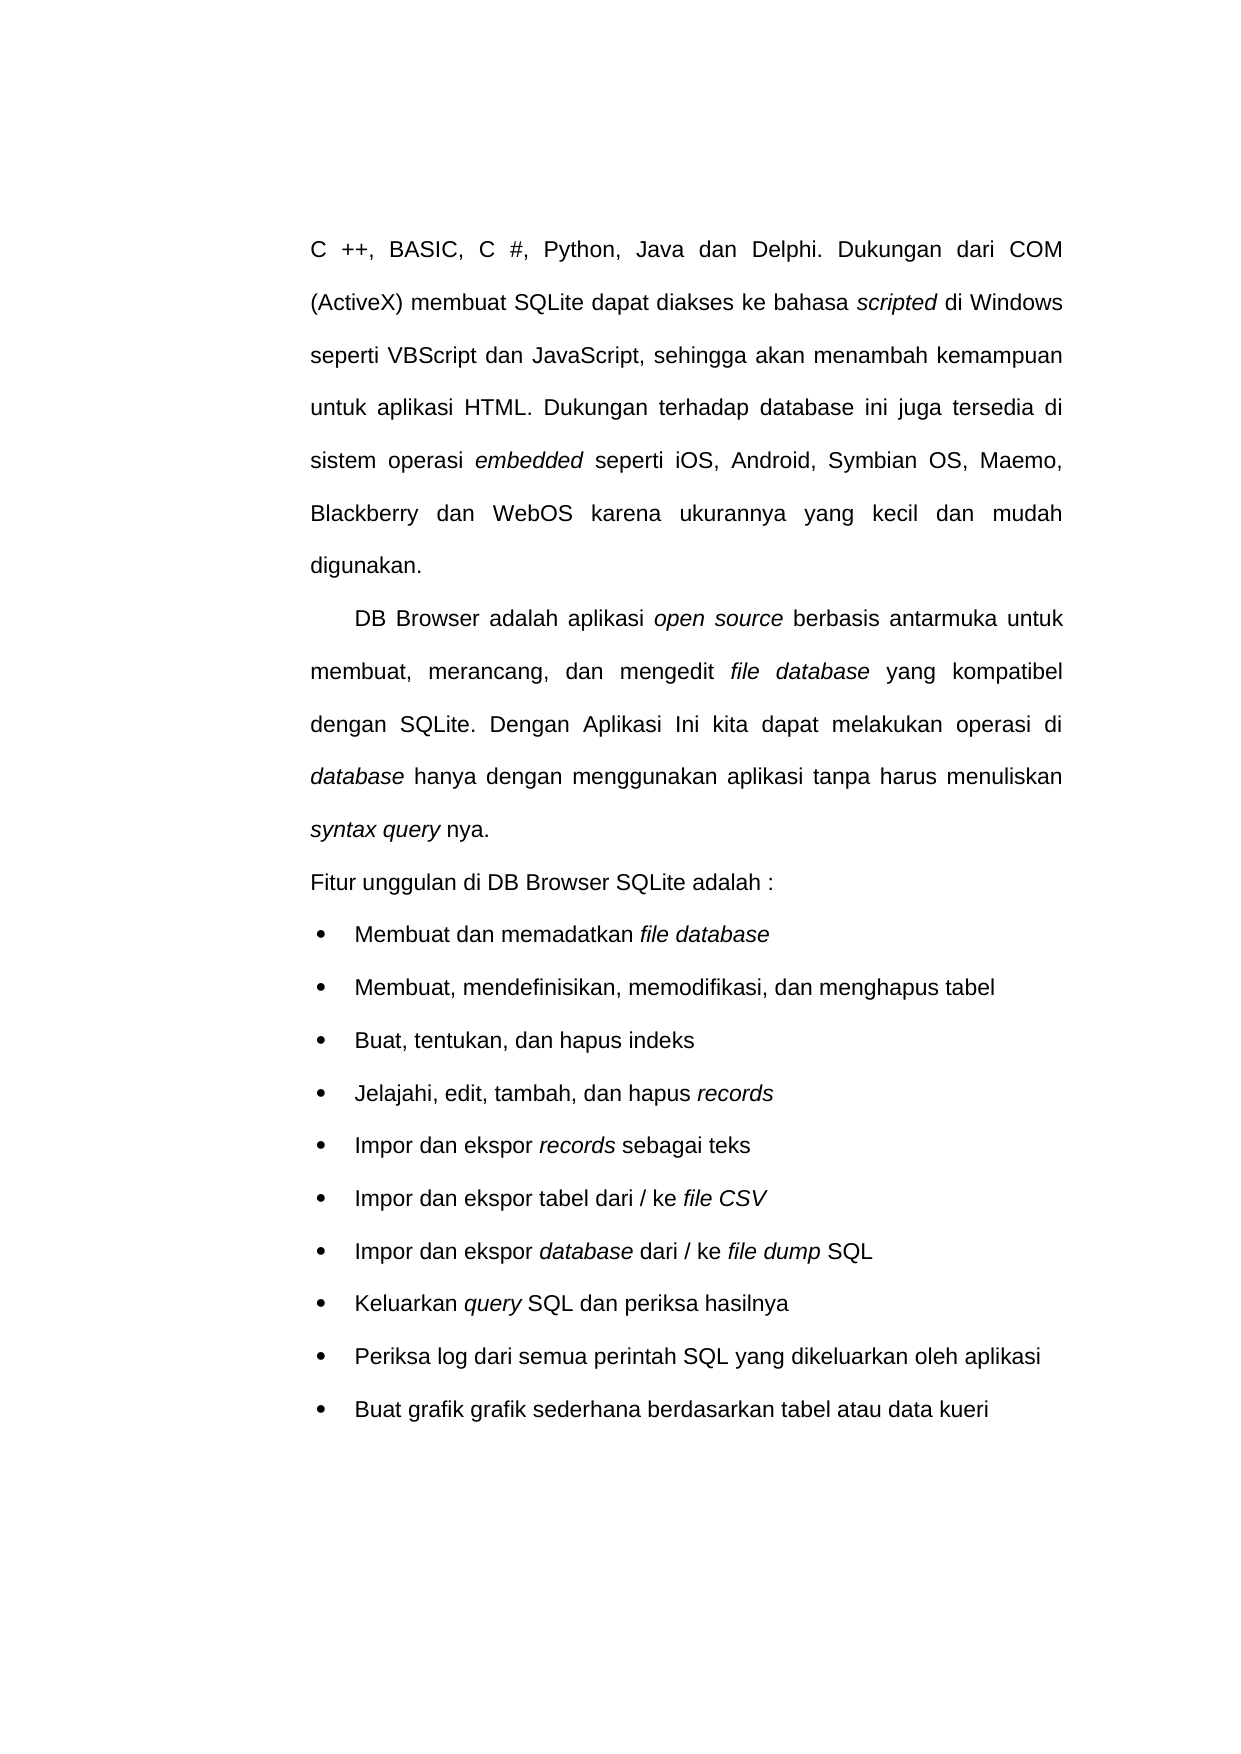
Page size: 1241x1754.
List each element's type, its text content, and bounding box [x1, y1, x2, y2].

list Periksa log dari semua perintah SQL yang dikeluarkan oleh aplikasi [317, 1343, 1063, 1369]
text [310, 236, 1063, 579]
text DB Browser adalah aplikasi open source berbasis antarmuka untuk membuat, merancang, dan mengedit file database yang kompatibel dengan SQLite. Dengan Aplikasi Ini kita dapat melakukan operasi di database hanya dengan menggunakan aplikasi tanpa harus menuliskan syntax query nya. [310, 605, 1063, 842]
list Impor dan ekspor records sebagai teks [317, 1132, 1063, 1159]
list Buat, tentukan, dan hapus indeks [317, 1027, 1063, 1053]
list Impor dan ekspor tabel dari / ke file CSV [317, 1185, 1063, 1211]
list Membuat dan memadatkan file database [317, 921, 1063, 948]
list Jelajahi, edit, tambah, dan hapus records [317, 1079, 1063, 1106]
list Buat grafik grafik sederhana berdasarkan tabel atau data kueri [317, 1396, 1063, 1422]
text Fitur unggulan di DB Browser SQLite adalah : [310, 869, 1063, 895]
list Keluarkan query SQL dan periksa hasilnya [317, 1290, 1063, 1317]
list Impor dan ekspor database dari / ke file dump SQL [317, 1238, 1063, 1264]
list Membuat, mendefinisikan, memodifikasi, dan menghapus tabel [317, 974, 1063, 1001]
